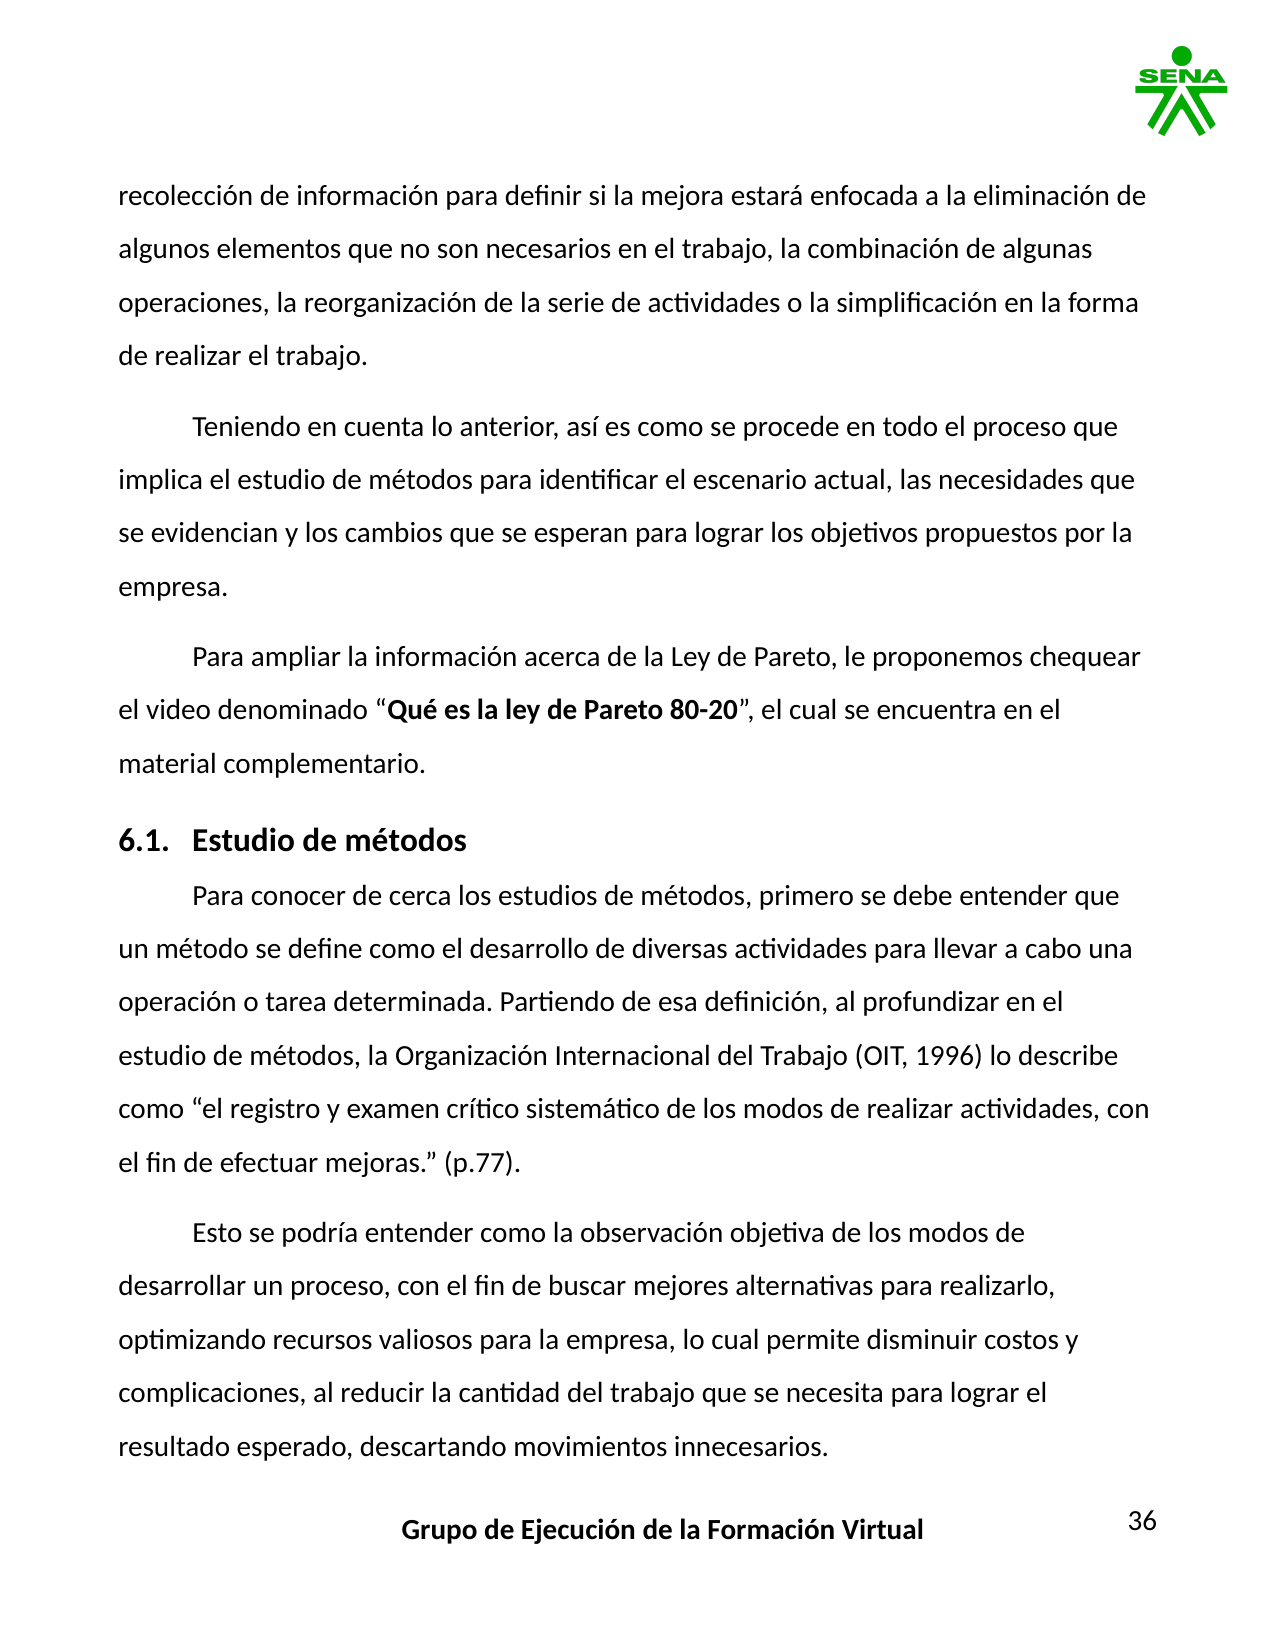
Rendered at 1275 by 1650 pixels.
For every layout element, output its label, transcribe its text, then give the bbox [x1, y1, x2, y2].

picture [1135, 46, 1228, 136]
subtitle Estudio de métodos [118, 819, 1157, 860]
text Esto se podría entender como la observación objetiva de los modos de desarrollar un proceso, con el fin de buscar mejores alternativas para realizarlo, optimizando recursos valiosos para la empresa, lo cual permite disminuir costos y complicaciones, al reducir la cantidad del trabajo que se necesita para lograr el resultado esperado, descartando movimientos innecesarios. [118, 1214, 1157, 1463]
text Para ampliar la información acerca de la Ley de Pareto, le proponemos chequear el video denominado “Qué es la ley de Pareto 80-20”, el cual se encuentra en el material complementario. [118, 638, 1157, 781]
text Teniendo en cuenta lo anterior, así es como se procede en todo el proceso que implica el estudio de métodos para identificar el escenario actual, las necesidades que se evidencian y los cambios que se esperan para lograr los objetivos propuestos por la empresa. [118, 408, 1157, 603]
text Para conocer de cerca los estudios de métodos, primero se debe entender que un método se define como el desarrollo de diversas actividades para llevar a cabo una operación o tarea determinada. Partiendo de esa definición, al profundizar en el estudio de métodos, la Organización Internacional del Trabajo (OIT, 1996) lo describe como “el registro y examen crítico sistemático de los modos de realizar actividades, con el fin de efectuar mejoras.” (p.77). [118, 877, 1157, 1179]
